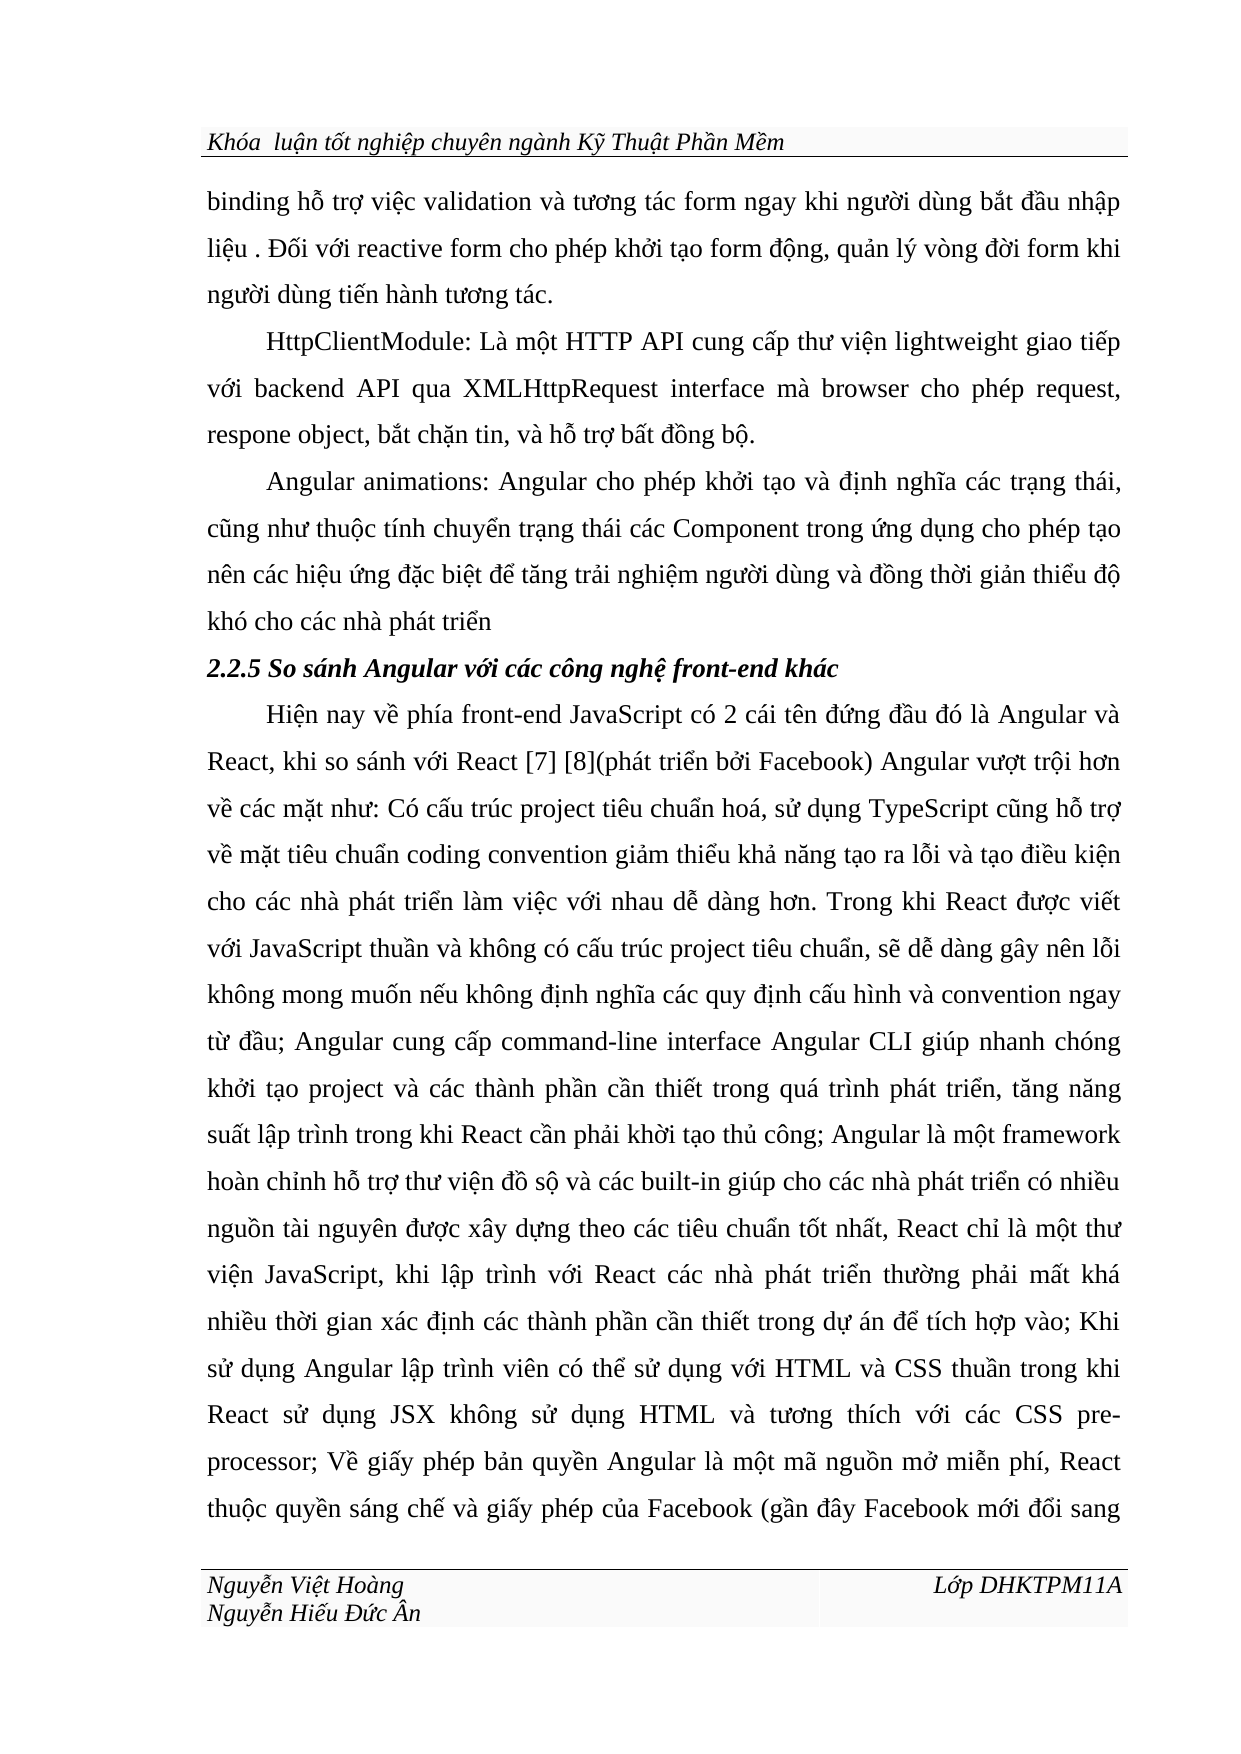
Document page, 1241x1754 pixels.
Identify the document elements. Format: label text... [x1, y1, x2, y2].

text HttpClientModule: Là một HTTP API cung cấp thư viện lightweight giao tiếp với backend API qua XMLHttpRequest interface mà browser cho phép request, respone object, bắt chặn tin, và hỗ trợ bất đồng bộ. [207, 325, 1122, 450]
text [207, 185, 1122, 310]
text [207, 699, 1122, 1523]
text Angular animations: Angular cho phép khởi tạo và định nghĩa các trạng thái, cũng như thuộc tính chuyển trạng thái các Component trong ứng dụng cho phép tạo nên các hiệu ứng đặc biệt để tăng trải nghiệm người dùng và đồng thời giản thiểu độ khó cho các nhà phát triển [207, 465, 1122, 636]
subtitle So sánh Angular với các công nghệ front-end khác [207, 652, 1122, 683]
